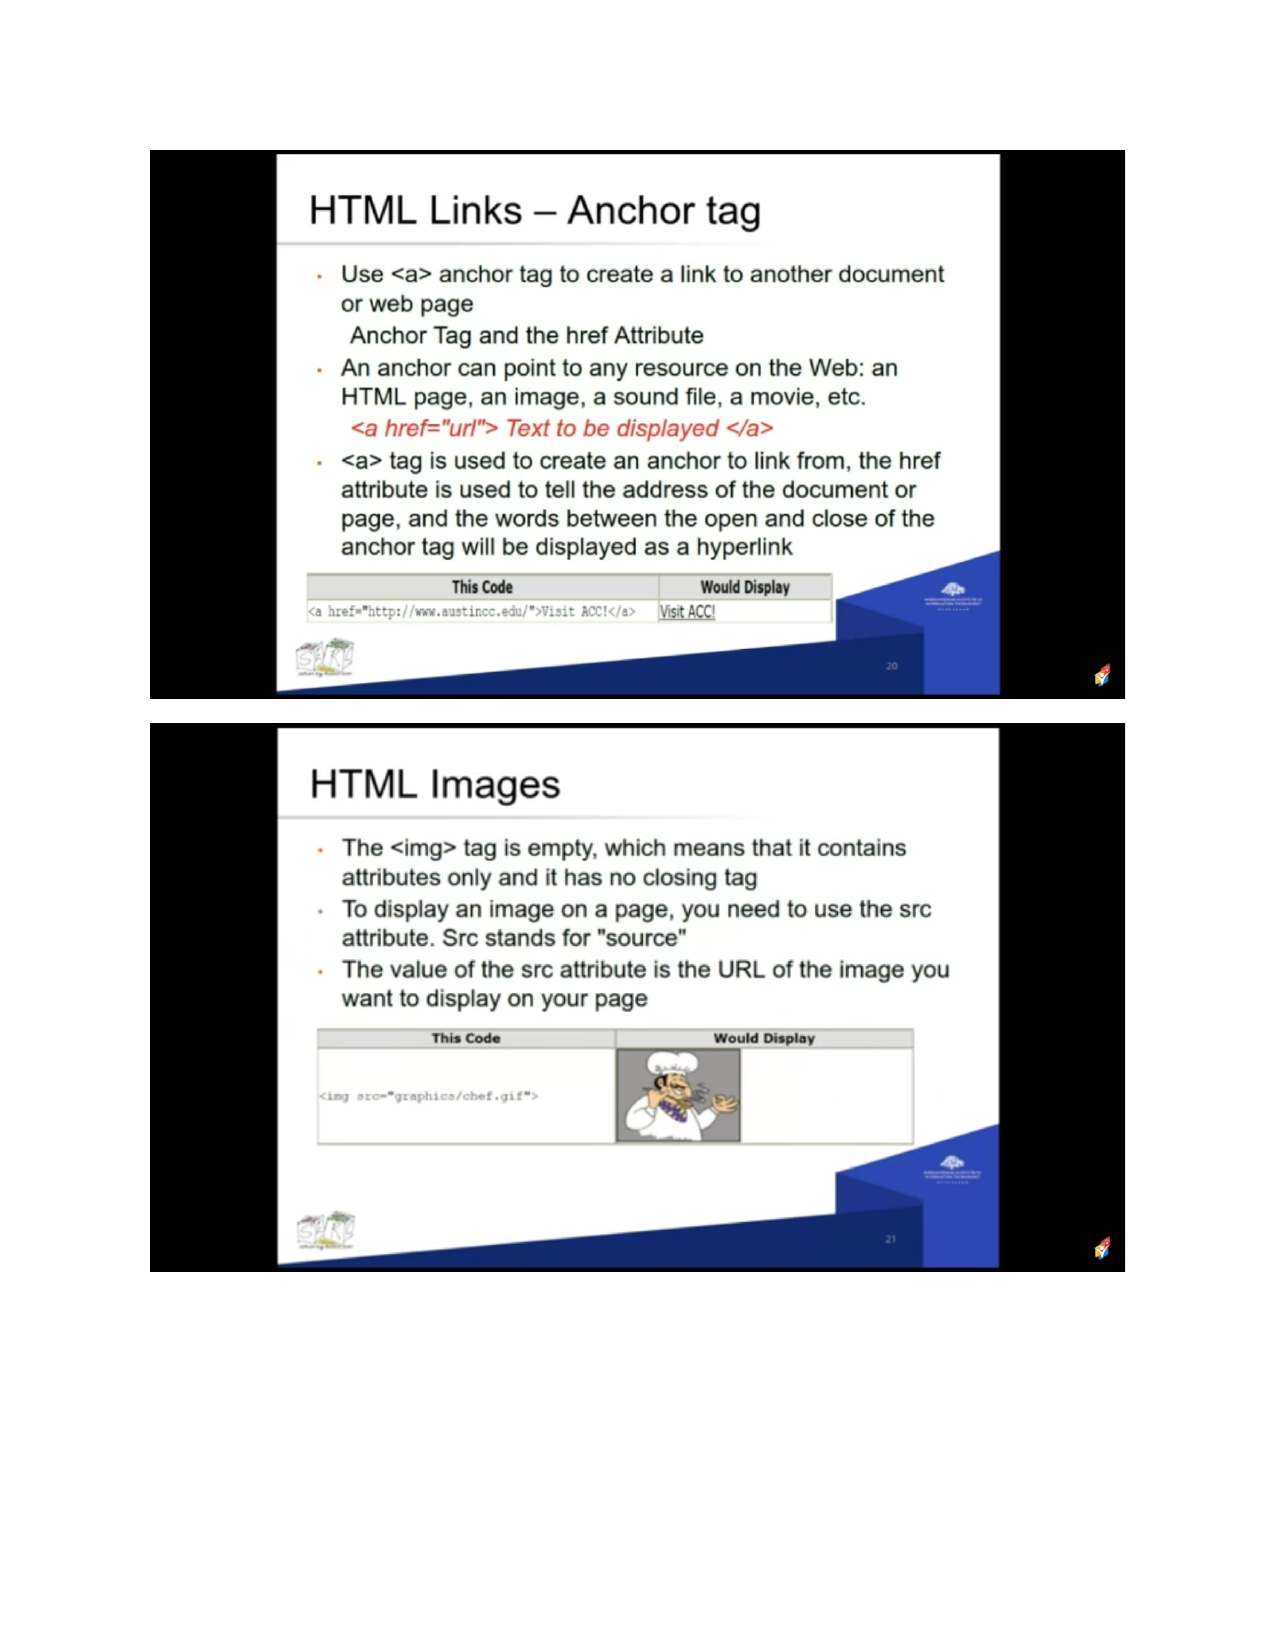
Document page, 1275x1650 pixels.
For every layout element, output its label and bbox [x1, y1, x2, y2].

picture [150, 723, 1125, 1272]
picture [150, 150, 1125, 699]
